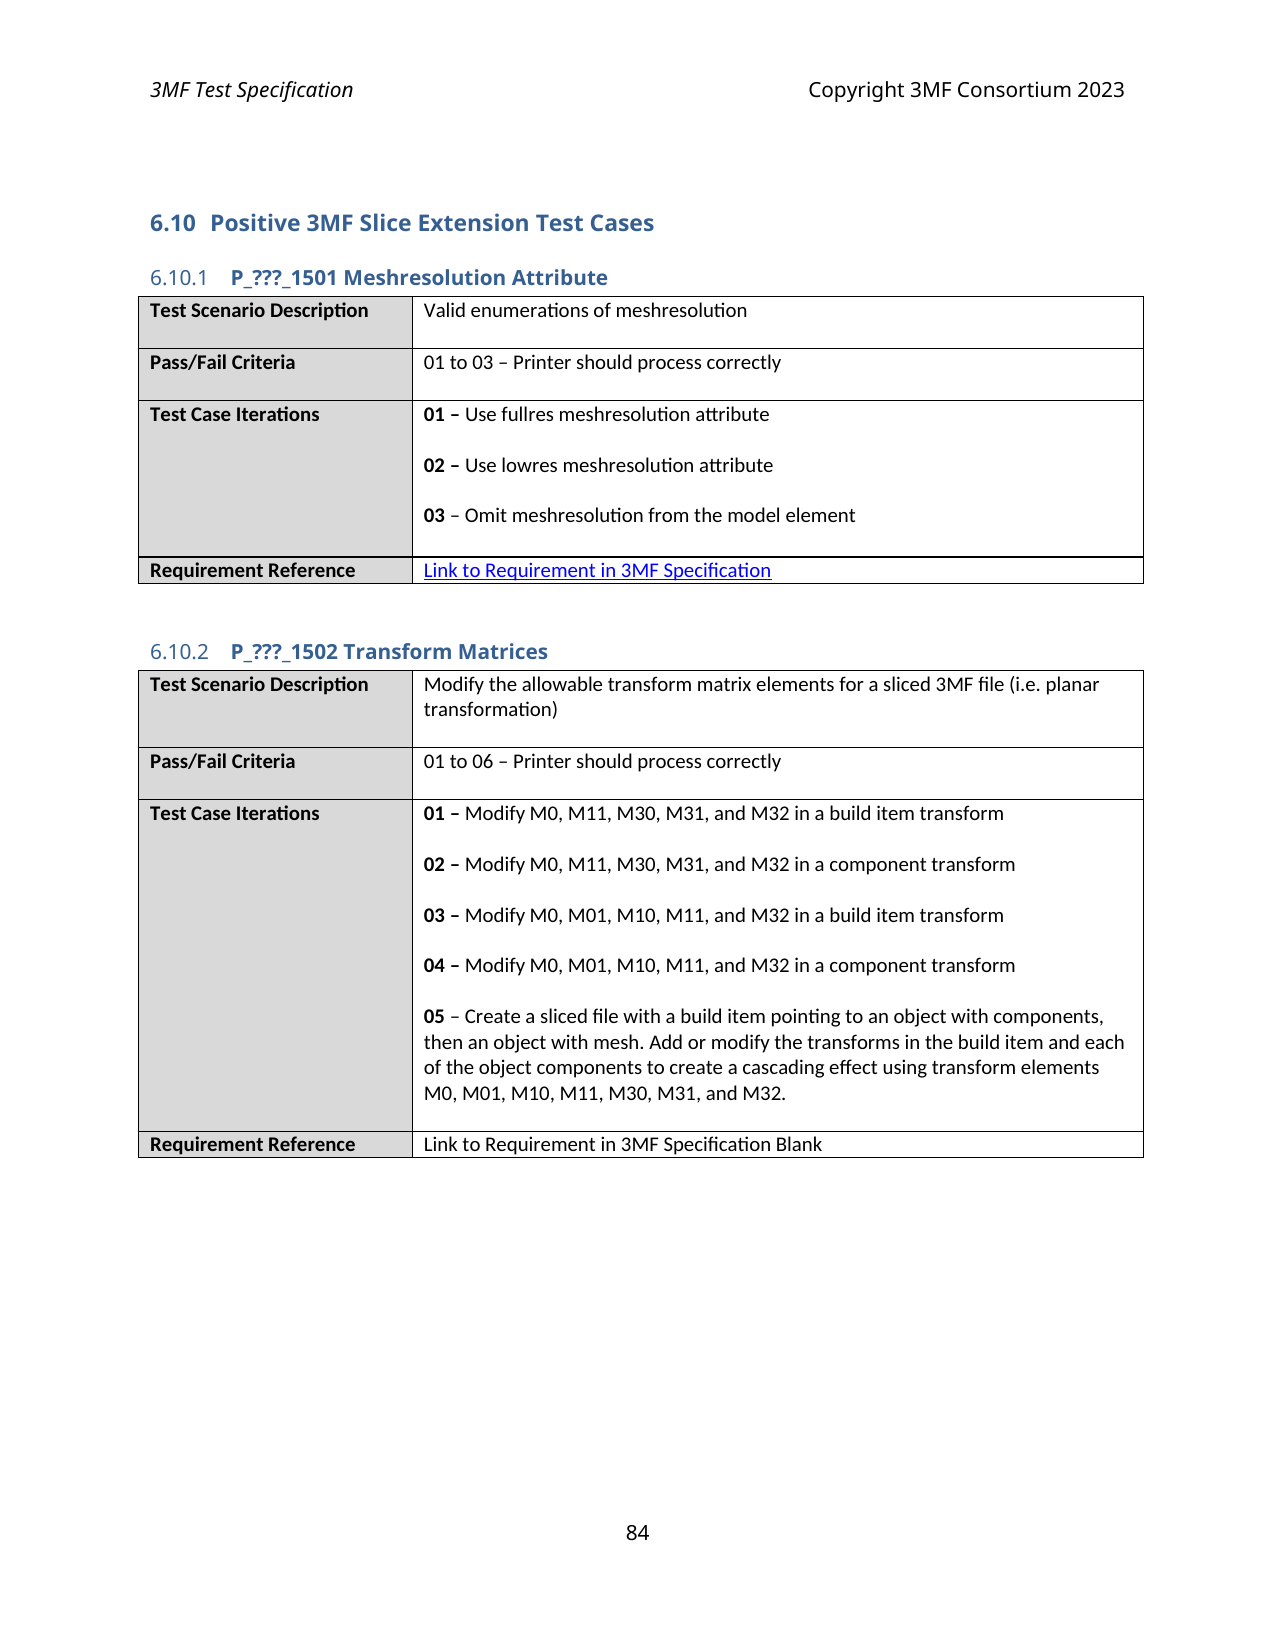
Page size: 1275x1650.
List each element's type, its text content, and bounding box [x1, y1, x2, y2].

subtitle Positive 3MF Slice Extension Test Cases [150, 207, 1125, 238]
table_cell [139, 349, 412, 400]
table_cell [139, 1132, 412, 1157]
subtitle P_???_1501 Meshresolution Attribute [150, 263, 1125, 292]
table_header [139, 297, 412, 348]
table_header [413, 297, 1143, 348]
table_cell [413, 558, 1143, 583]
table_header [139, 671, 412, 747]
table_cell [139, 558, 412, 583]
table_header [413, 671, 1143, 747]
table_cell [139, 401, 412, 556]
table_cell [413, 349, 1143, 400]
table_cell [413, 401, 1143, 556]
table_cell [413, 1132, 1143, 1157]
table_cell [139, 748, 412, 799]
subtitle P_???_1502 Transform Matrices [150, 637, 1125, 666]
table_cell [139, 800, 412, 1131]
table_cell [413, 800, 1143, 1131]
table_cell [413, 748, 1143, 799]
